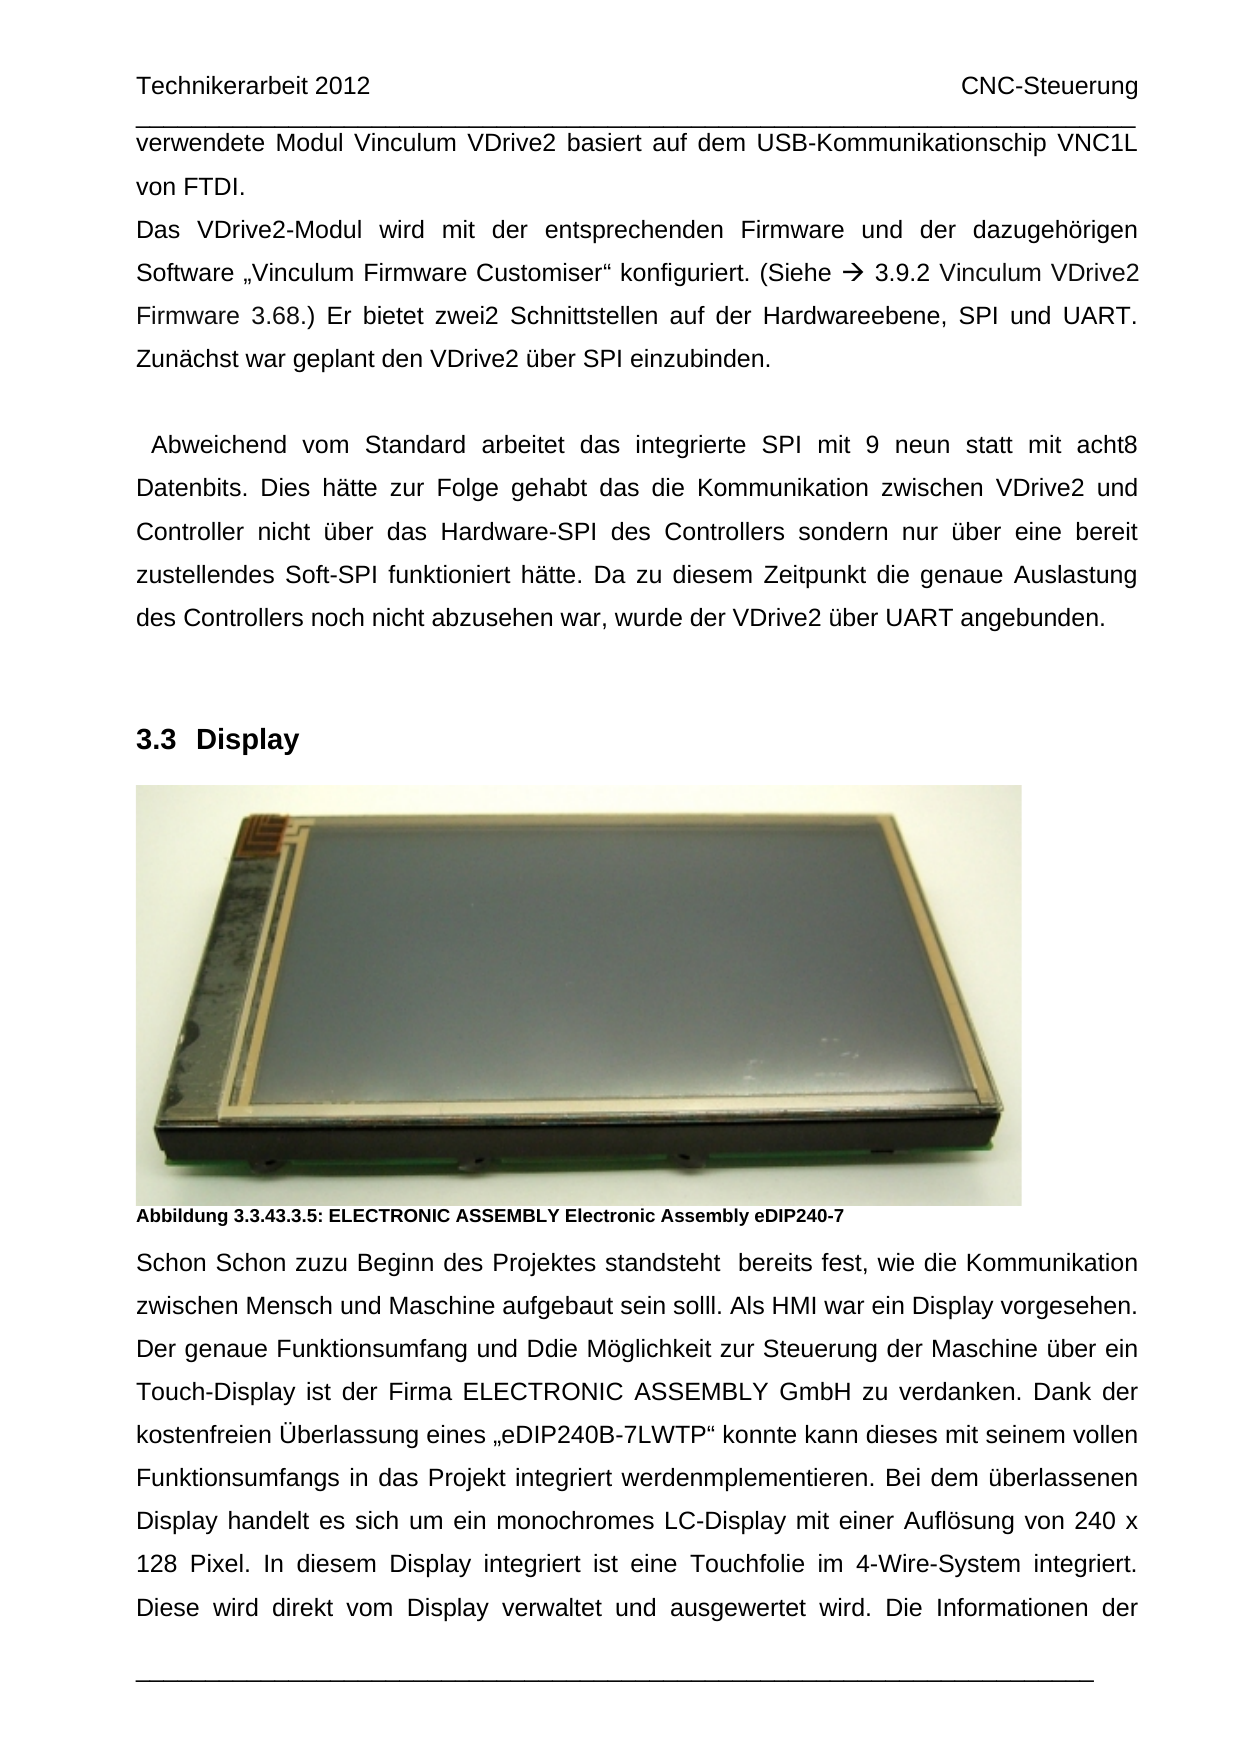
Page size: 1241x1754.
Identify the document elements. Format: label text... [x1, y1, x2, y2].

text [136, 128, 1140, 200]
text Abbildung 3.3: eDIP240-7 [136, 1205, 1140, 1227]
text Das VDrive2-Modul wird mit der entsprechenden Firmware und der dazugehörigen Software „Vinculum Firmware Customiser“ konfiguriert. Vinculum VDrive2 Firmware 3.68. Er bietet Schnittstellen auf der Hardwareebene. Zunächst war geplant den VDrive2 über SPI einzubinden. [136, 214, 1140, 373]
picture [135, 785, 1022, 1206]
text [136, 1247, 1140, 1621]
subtitle Display [136, 722, 1140, 756]
text Abweichend vom Standard arbeitet das integrierte SPI mit statt mit Datenbits. Dies hätte zur Folge gehabt das die Kommunikation zwischen VDrive2 und Controller nicht über das Hardware-SPI des Controllers sondern nur über ein bereitzustellende Soft-SPI funktioniert hätte. Da zu diesem Zeitpunkt die genaue Auslastung des Controllers noch nicht abzusehen war, wurde der VDrive2 über UART angebunden. [136, 430, 1140, 632]
